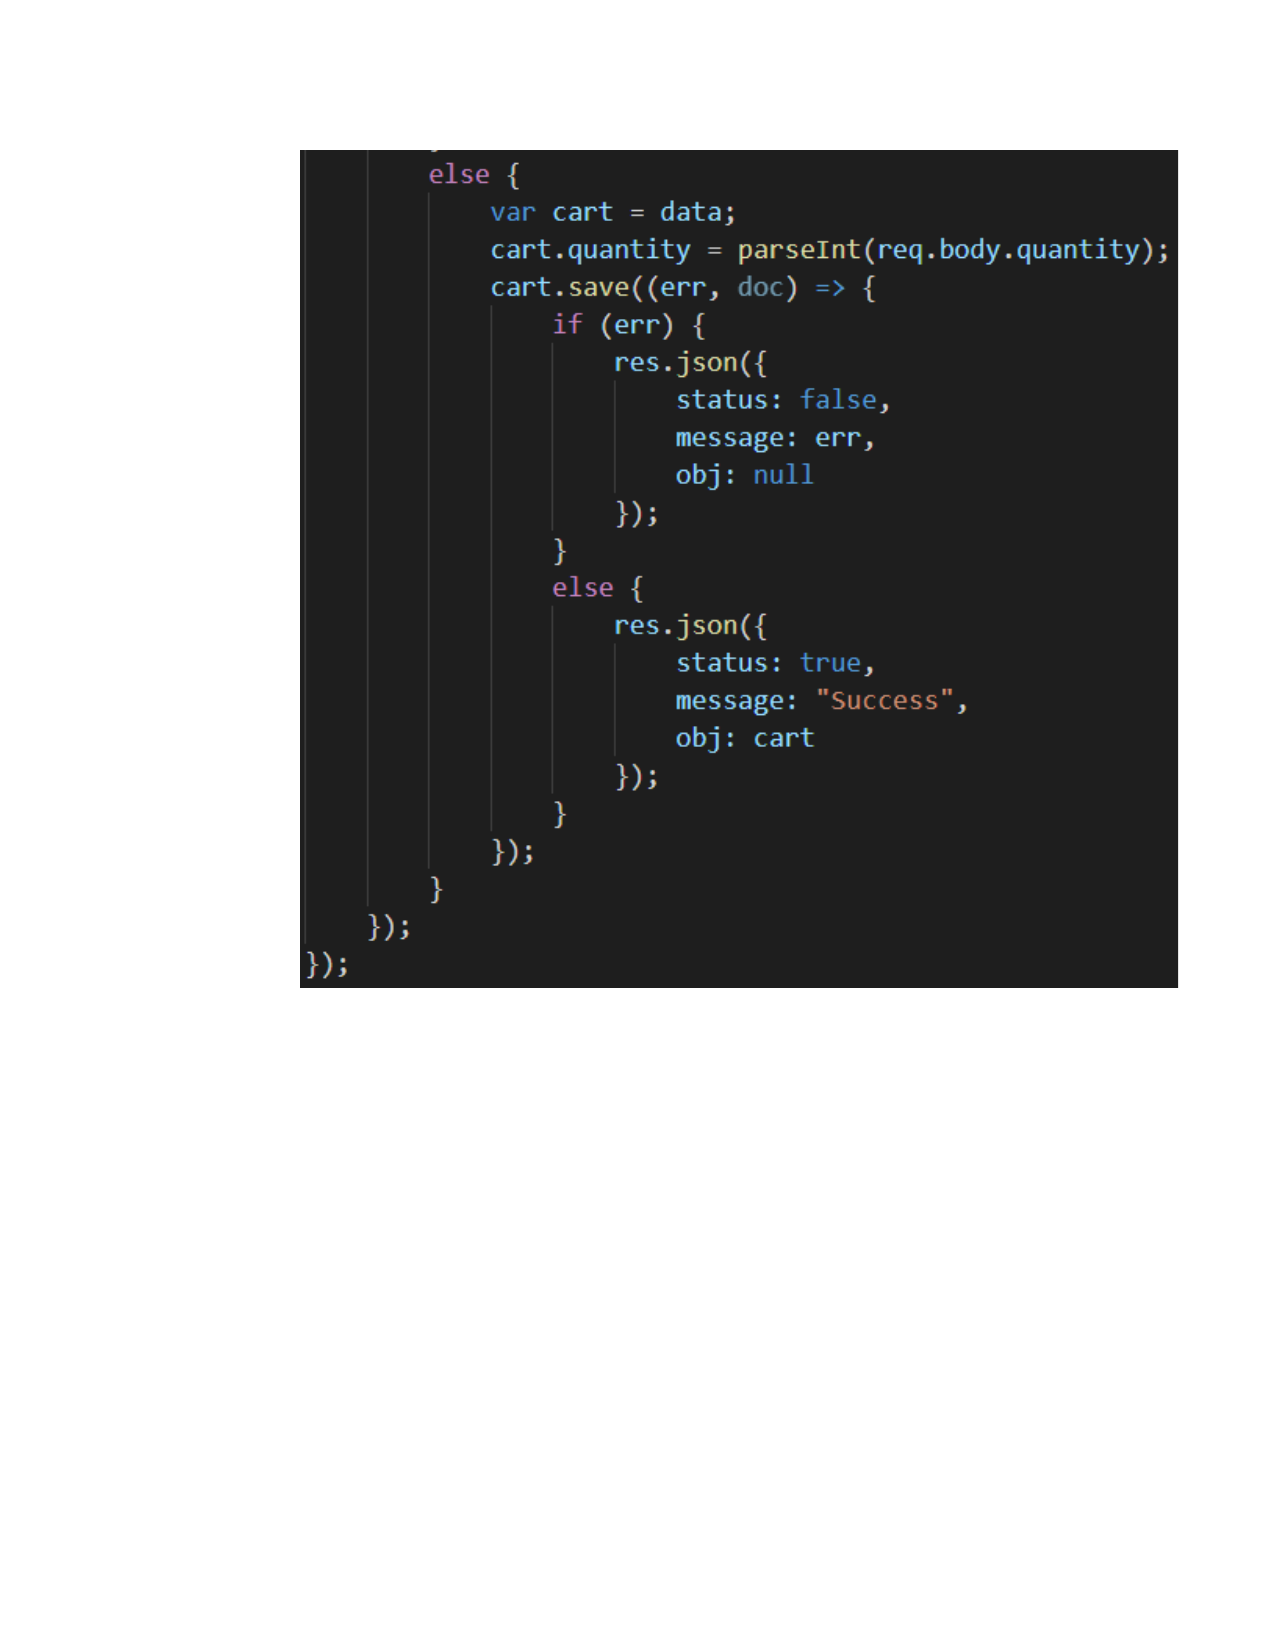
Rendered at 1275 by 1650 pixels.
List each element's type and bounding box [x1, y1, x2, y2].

picture [300, 150, 1179, 988]
